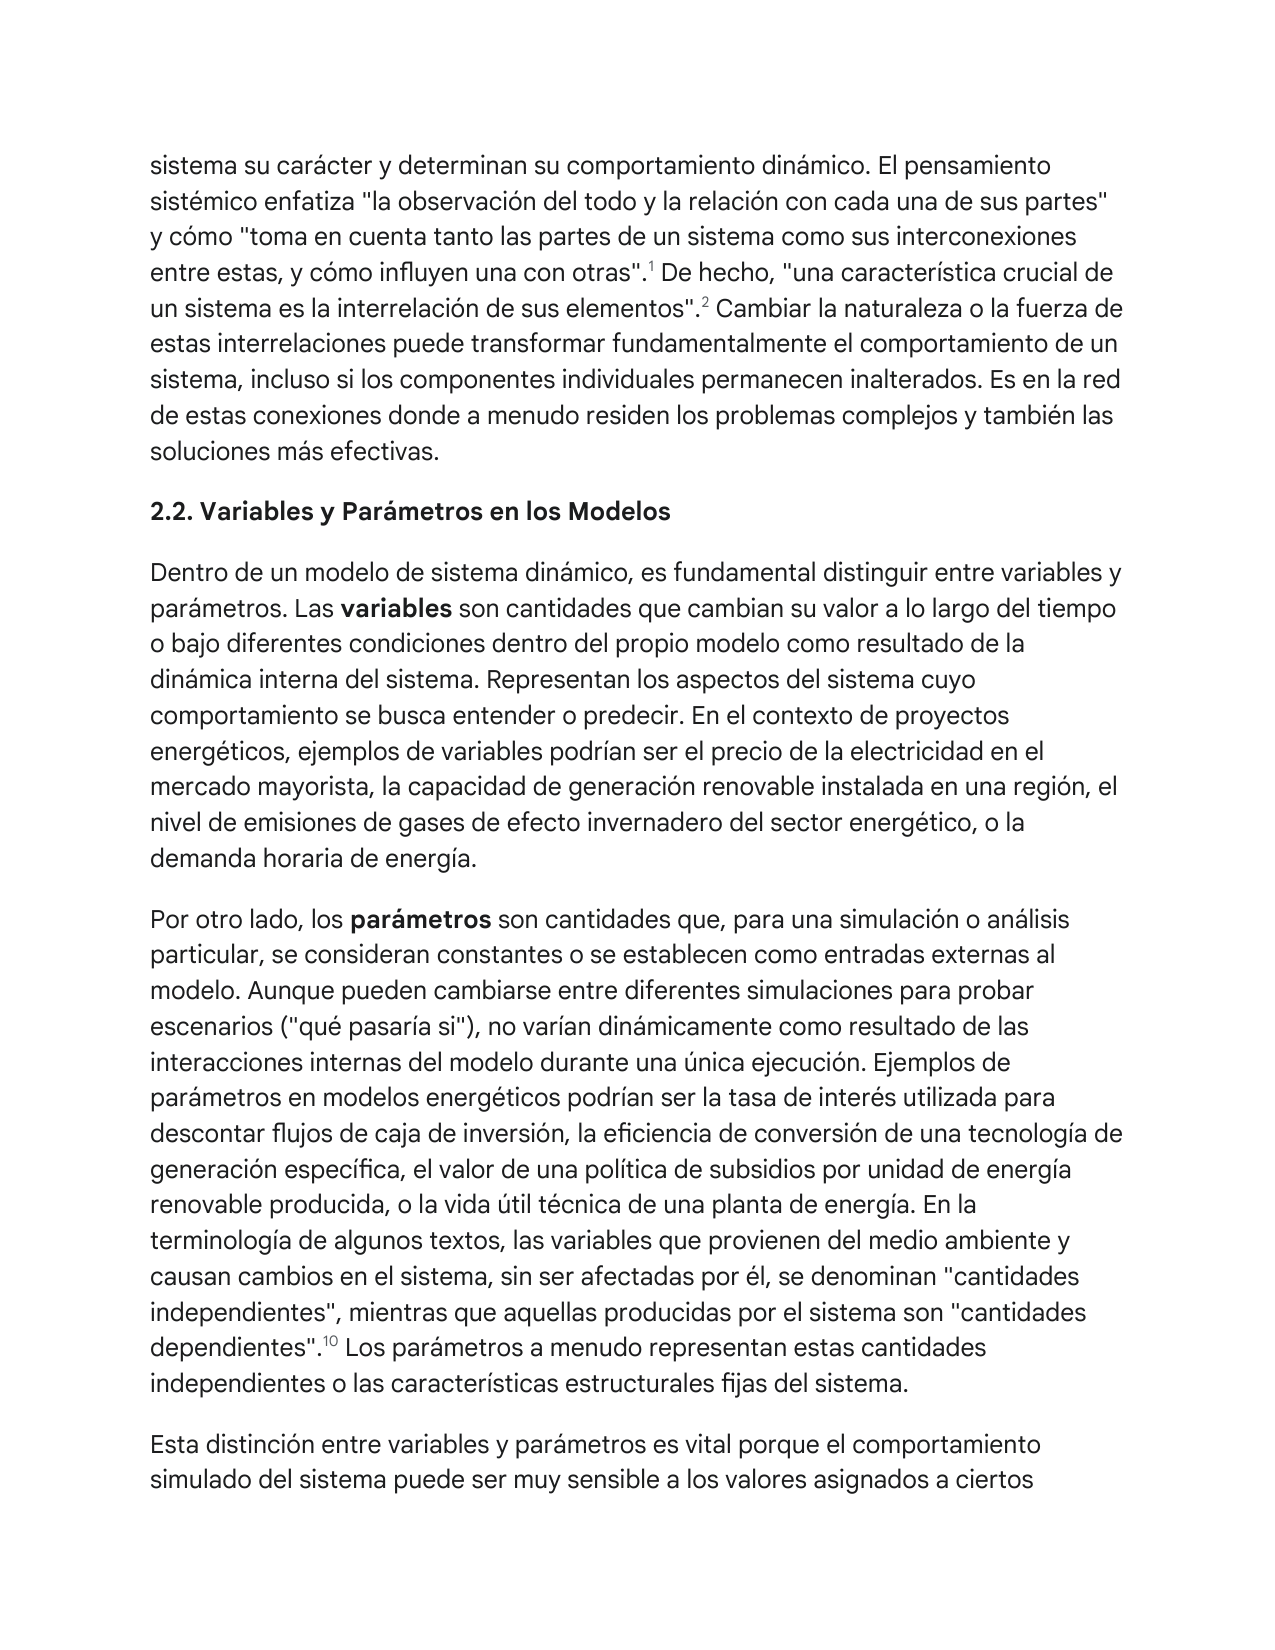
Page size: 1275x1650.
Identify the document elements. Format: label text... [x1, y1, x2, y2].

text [150, 1429, 1125, 1496]
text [150, 150, 1125, 467]
text Por otro lado, los parámetros son cantidades que, para una simulación o análisis particular, se consideran constantes o se establecen como entradas externas al modelo. Aunque pueden cambiarse entre diferentes simulaciones para probar escenarios ("qué pasaría si"), no varían dinámicamente como resultado de las interacciones internas del modelo durante una única ejecución. Ejemplos de parámetros en modelos energéticos podrían ser la tasa de interés utilizada para descontar flujos de caja de inversión, la eficiencia de conversión de una tecnología de generación específica, el valor de una política de subsidios por unidad de energía renovable producida, o la vida útil técnica de una planta de energía. En la terminología de algunos textos, las variables que provienen del medio ambiente y causan cambios en el sistema, sin ser afectadas por él, se denominan "cantidades independientes", mientras que aquellas producidas por el sistema son "cantidades dependientes".10 Los parámetros a menudo representan estas cantidades independientes o las características estructurales fijas del sistema. [150, 904, 1125, 1400]
text 2.2. Variables y Parámetros en los Modelos [150, 497, 1125, 528]
text Dentro de un modelo de sistema dinámico, es fundamental distinguir entre variables y parámetros. Las variables son cantidades que cambian su valor a lo largo del tiempo o bajo diferentes condiciones dentro del propio modelo como resultado de la dinámica interna del sistema. Representan los aspectos del sistema cuyo comportamiento se busca entender o predecir. En el contexto de proyectos energéticos, ejemplos de variables podrían ser el precio de la electricidad en el mercado mayorista, la capacidad de generación renovable instalada en una región, el nivel de emisiones de gases de efecto invernadero del sector energético, o la demanda horaria de energía. [150, 557, 1125, 874]
